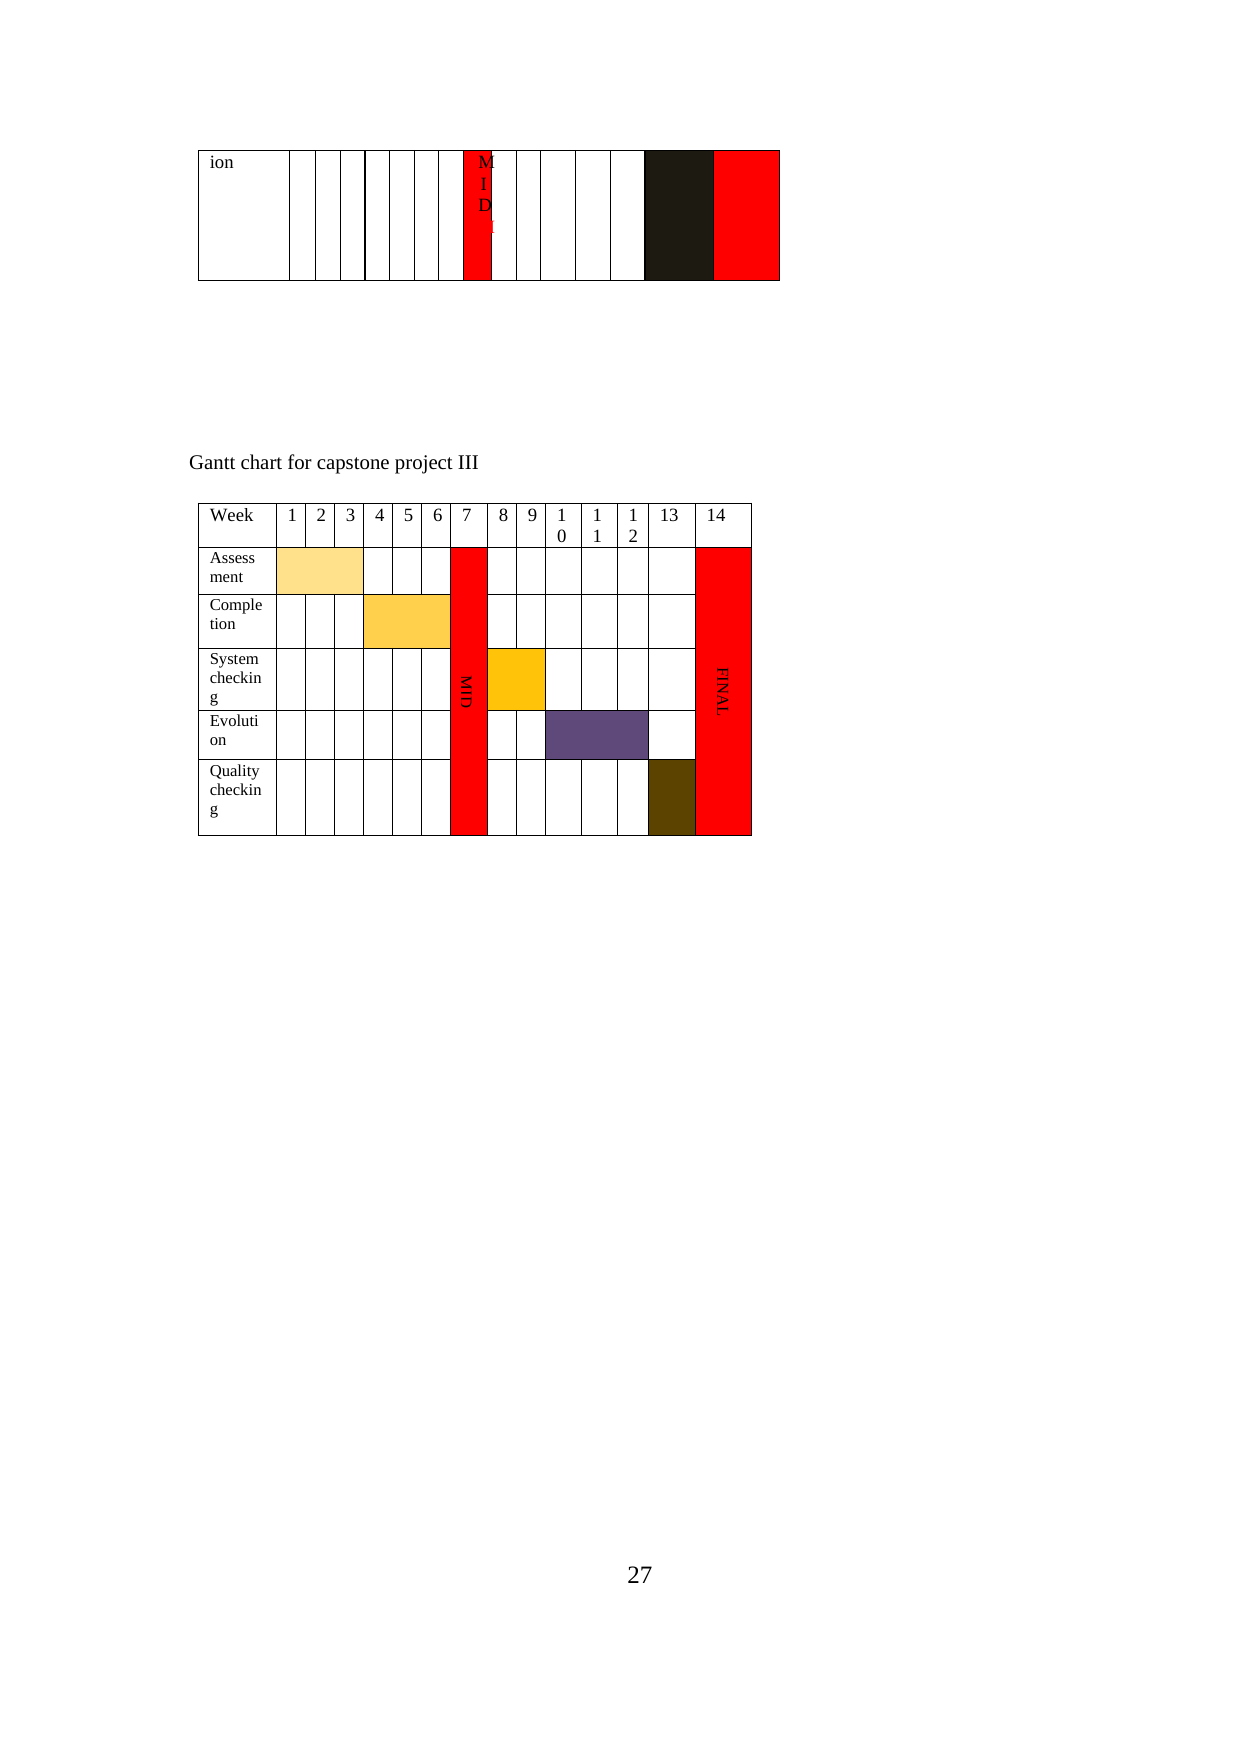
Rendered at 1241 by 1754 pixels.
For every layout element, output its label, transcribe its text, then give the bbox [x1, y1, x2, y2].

table_cell MID [451, 548, 487, 835]
table_header 5 [393, 504, 421, 547]
table_cell [422, 711, 450, 759]
table_cell [649, 711, 695, 759]
table_cell [546, 649, 581, 710]
table_header 11 [582, 504, 617, 547]
table_cell [364, 595, 450, 648]
table_cell [277, 711, 305, 759]
table_cell [488, 711, 516, 759]
table_cell [611, 151, 644, 280]
table_cell [582, 760, 617, 835]
table_cell [364, 711, 392, 759]
table_cell [422, 649, 450, 710]
table_cell [649, 595, 695, 648]
table_cell [277, 760, 305, 835]
table_cell [335, 649, 363, 710]
table_cell [277, 649, 305, 710]
table_cell [335, 760, 363, 835]
table_cell [517, 548, 545, 594]
table_cell [517, 151, 540, 280]
table_cell [618, 595, 648, 648]
table_cell [546, 595, 581, 648]
table_cell [277, 548, 363, 594]
table_cell [546, 548, 581, 594]
table_header 6 [422, 504, 450, 547]
table_cell [277, 595, 305, 648]
table_cell [306, 711, 334, 759]
table_cell [488, 595, 516, 648]
table_cell [576, 151, 610, 280]
table_cell [649, 760, 695, 835]
table_cell Completion [199, 595, 276, 648]
table_header 12 [618, 504, 648, 547]
table_cell [488, 649, 545, 710]
table_cell [582, 548, 617, 594]
table_cell [582, 595, 617, 648]
table_cell [546, 711, 648, 759]
table_cell [517, 711, 545, 759]
table_cell Quality checking [199, 760, 276, 835]
table_cell [306, 595, 334, 648]
table_cell [335, 711, 363, 759]
table_header 3 [335, 504, 363, 547]
table_cell [364, 649, 392, 710]
table_cell [393, 711, 421, 759]
table_cell [488, 760, 516, 835]
table_cell [492, 151, 516, 280]
table_header 10 [546, 504, 581, 547]
table_header 9 [517, 504, 545, 547]
table_cell [649, 548, 695, 594]
table_cell [364, 760, 392, 835]
table_cell Assessment [199, 548, 276, 594]
table_cell [422, 548, 450, 594]
table_cell [618, 760, 648, 835]
table_cell [364, 548, 392, 594]
table_cell [618, 548, 648, 594]
table_cell [290, 151, 315, 280]
table_cell [306, 649, 334, 710]
table_cell [316, 151, 340, 280]
table_cell [546, 760, 581, 835]
table_cell System checking [199, 649, 276, 710]
table_cell [517, 595, 545, 648]
table_cell [366, 151, 389, 280]
table_cell [306, 760, 334, 835]
table_header Week [199, 504, 276, 547]
table_cell [646, 151, 713, 280]
table_header 4 [364, 504, 392, 547]
table_header 1 [277, 504, 305, 547]
table_cell [341, 151, 364, 280]
table_cell [393, 649, 421, 710]
table_cell [439, 151, 463, 280]
text Gantt chart for capstone project III [189, 450, 1090, 474]
table_cell [582, 649, 617, 710]
table_cell [390, 151, 414, 280]
table_cell [335, 595, 363, 648]
table_header 2 [306, 504, 334, 547]
table_cell [517, 760, 545, 835]
table_cell [422, 760, 450, 835]
table_header 8 [488, 504, 516, 547]
table_cell Presentation [199, 151, 289, 280]
table_cell [618, 649, 648, 710]
table_cell FINAL [696, 548, 751, 835]
table_cell [415, 151, 438, 280]
table_header 14 [696, 504, 751, 547]
table_cell [393, 548, 421, 594]
table_cell [649, 649, 695, 710]
table_header 7 [451, 504, 487, 547]
table_cell [488, 548, 516, 594]
table_cell Evolution [199, 711, 276, 759]
table_header 13 [649, 504, 695, 547]
table_cell [393, 760, 421, 835]
table_cell [541, 151, 575, 280]
